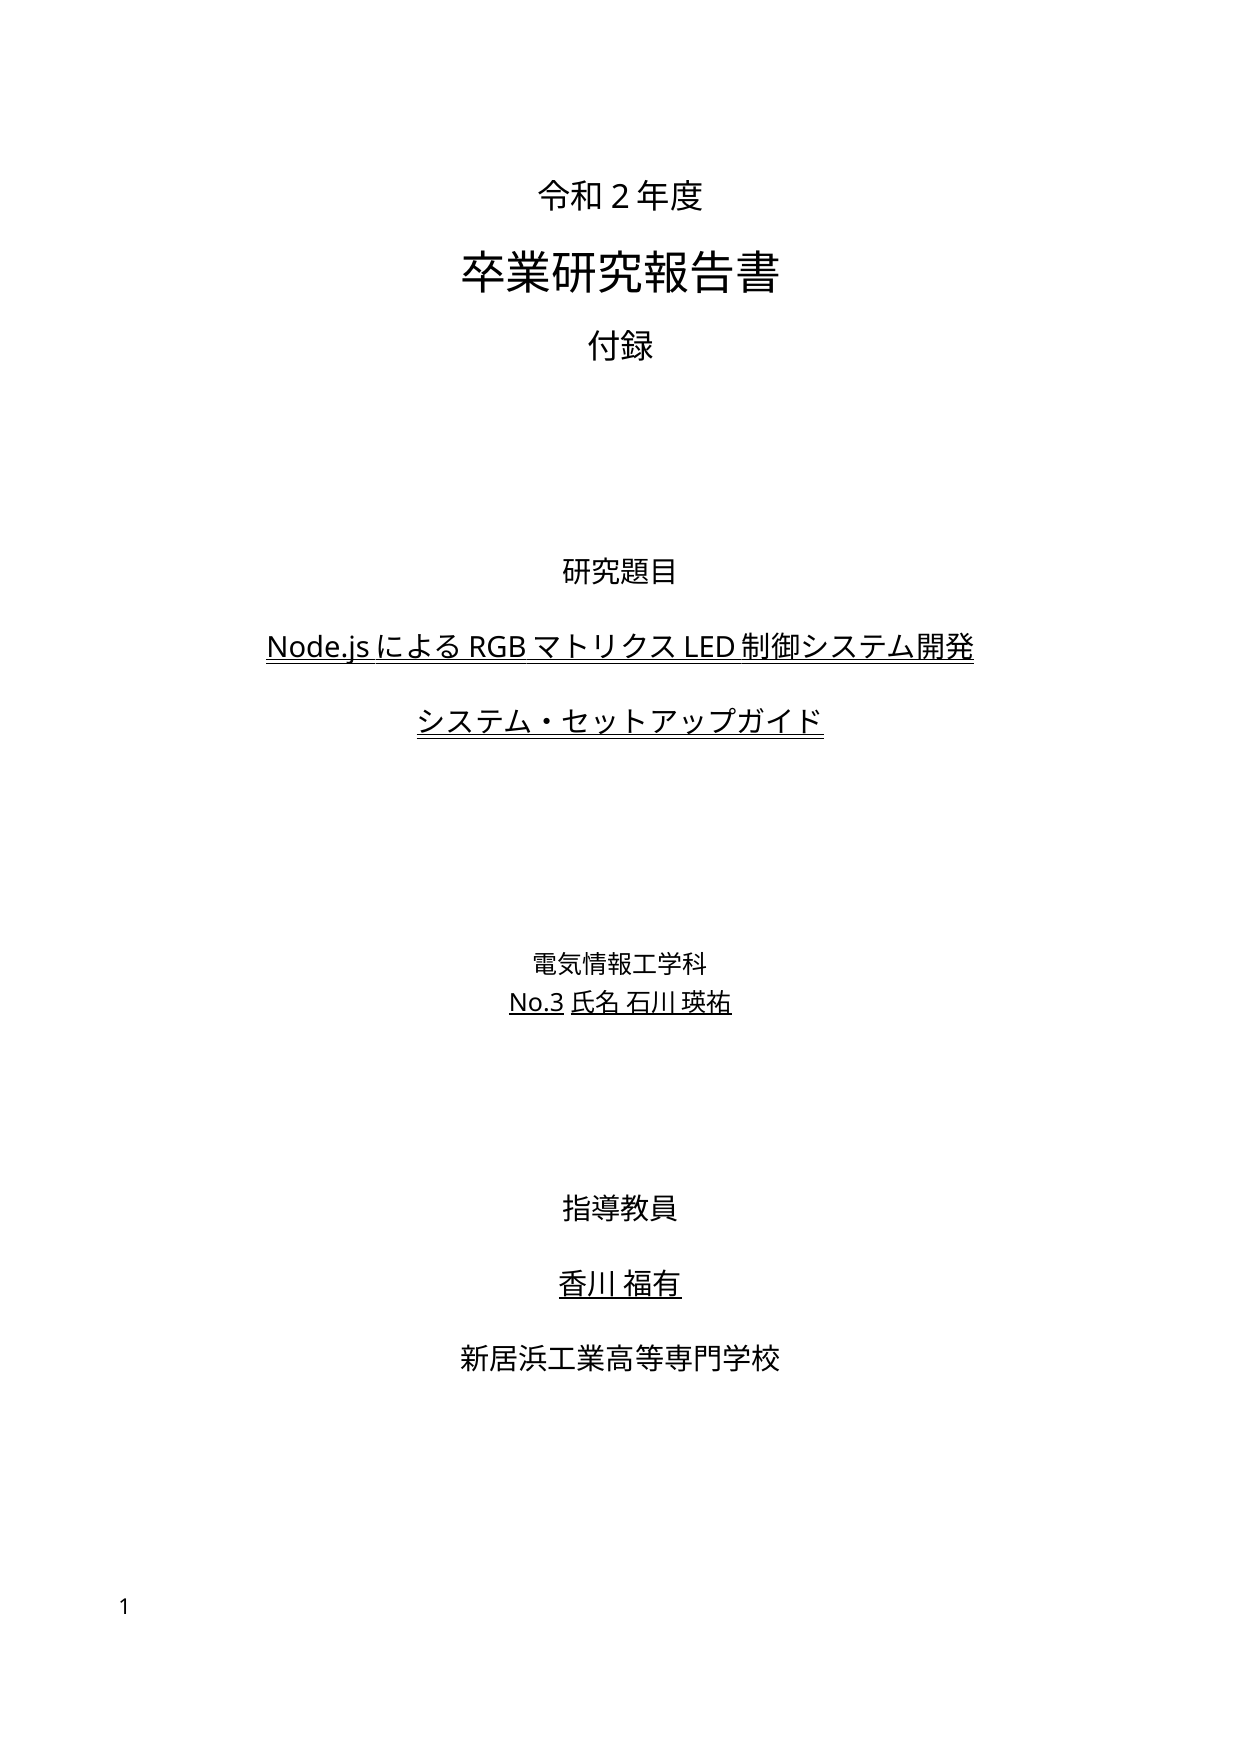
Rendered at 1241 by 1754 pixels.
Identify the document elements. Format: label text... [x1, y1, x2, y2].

text 研究題目 [118, 532, 1122, 607]
text Node.jsによるRGBマトリクスLED制御システム開発 [118, 607, 1122, 682]
text No.3 氏名 石川 瑛祐 [118, 982, 1122, 1019]
text 付録 [118, 307, 1122, 382]
text 電気情報工学科 [118, 944, 1122, 982]
text 新居浜工業高等専門学校 [118, 1319, 1122, 1394]
text 香川 福有 [118, 1244, 1122, 1319]
text 指導教員 [118, 1169, 1122, 1244]
text システム・セットアップガイド [118, 682, 1122, 757]
text 卒業研究報告書 [118, 232, 1122, 307]
text 令和2年度 [118, 157, 1122, 232]
